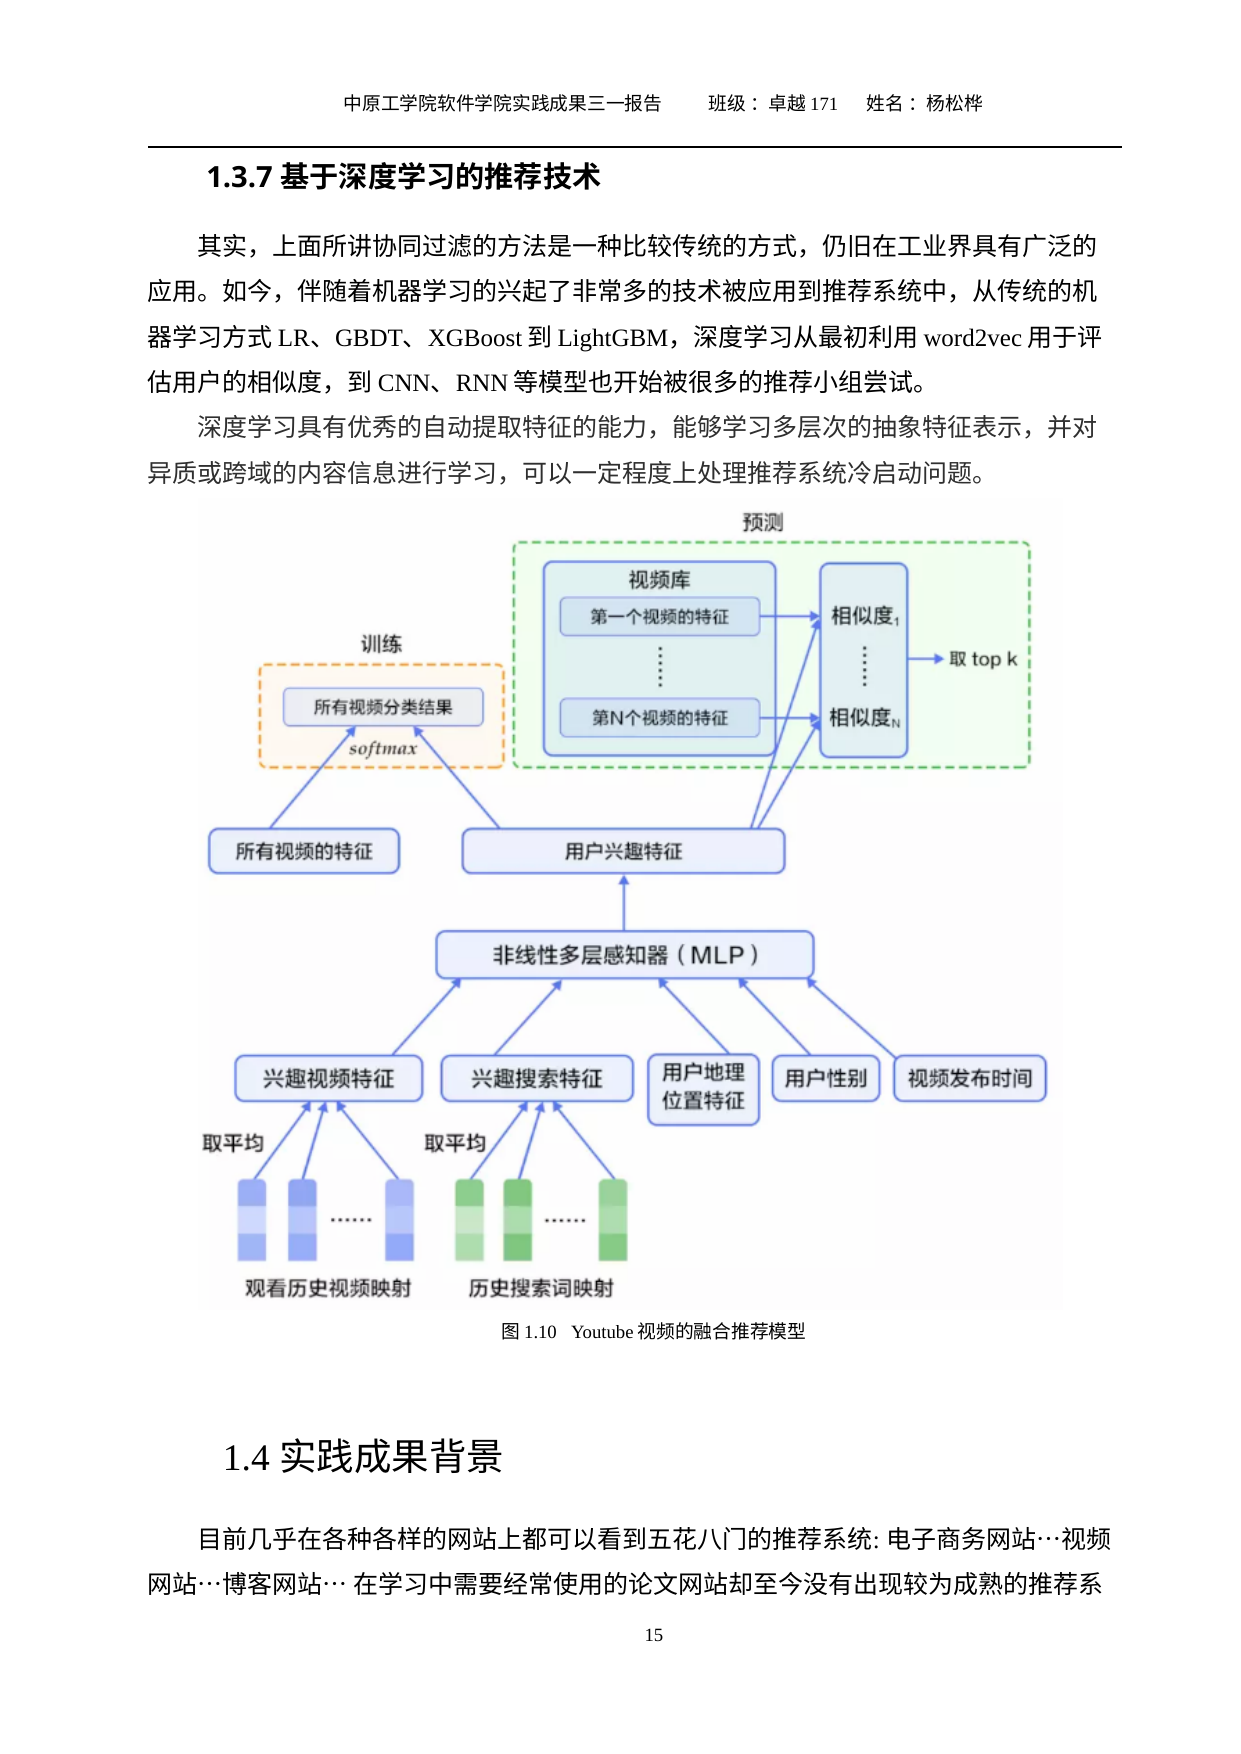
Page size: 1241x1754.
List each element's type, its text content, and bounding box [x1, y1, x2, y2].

subtitle 1.4 实践成果背景 [148, 1426, 1122, 1481]
text 图1.10 Youtube视频的融合推荐模型 [148, 1316, 1122, 1344]
subtitle 1.3.7 基于深度学习的推荐技术 [148, 153, 1122, 196]
picture [197, 498, 1063, 1310]
text 深度学习具有优秀的自动提取特征的能力，能够学习多层次的抽象特征表示，并对异质或跨域的内容信息进行学习，可以一定程度上处理推荐系统冷启动问题。 [148, 408, 1122, 489]
text 其实，上面所讲协同过滤的方法是一种比较传统的方式，仍旧在工业界具有广泛的应用。如今，伴随着机器学习的兴起了非常多的技术被应用到推荐系统中，从传统的机器学习方式LR、GBDT、XGBoost到LightGBM，深度学习从最初利用word2vec用于评估用户的相似度，到CNN、RNN等模型也开始被很多的推荐小组尝试。 [148, 226, 1122, 399]
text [148, 1519, 1122, 1601]
